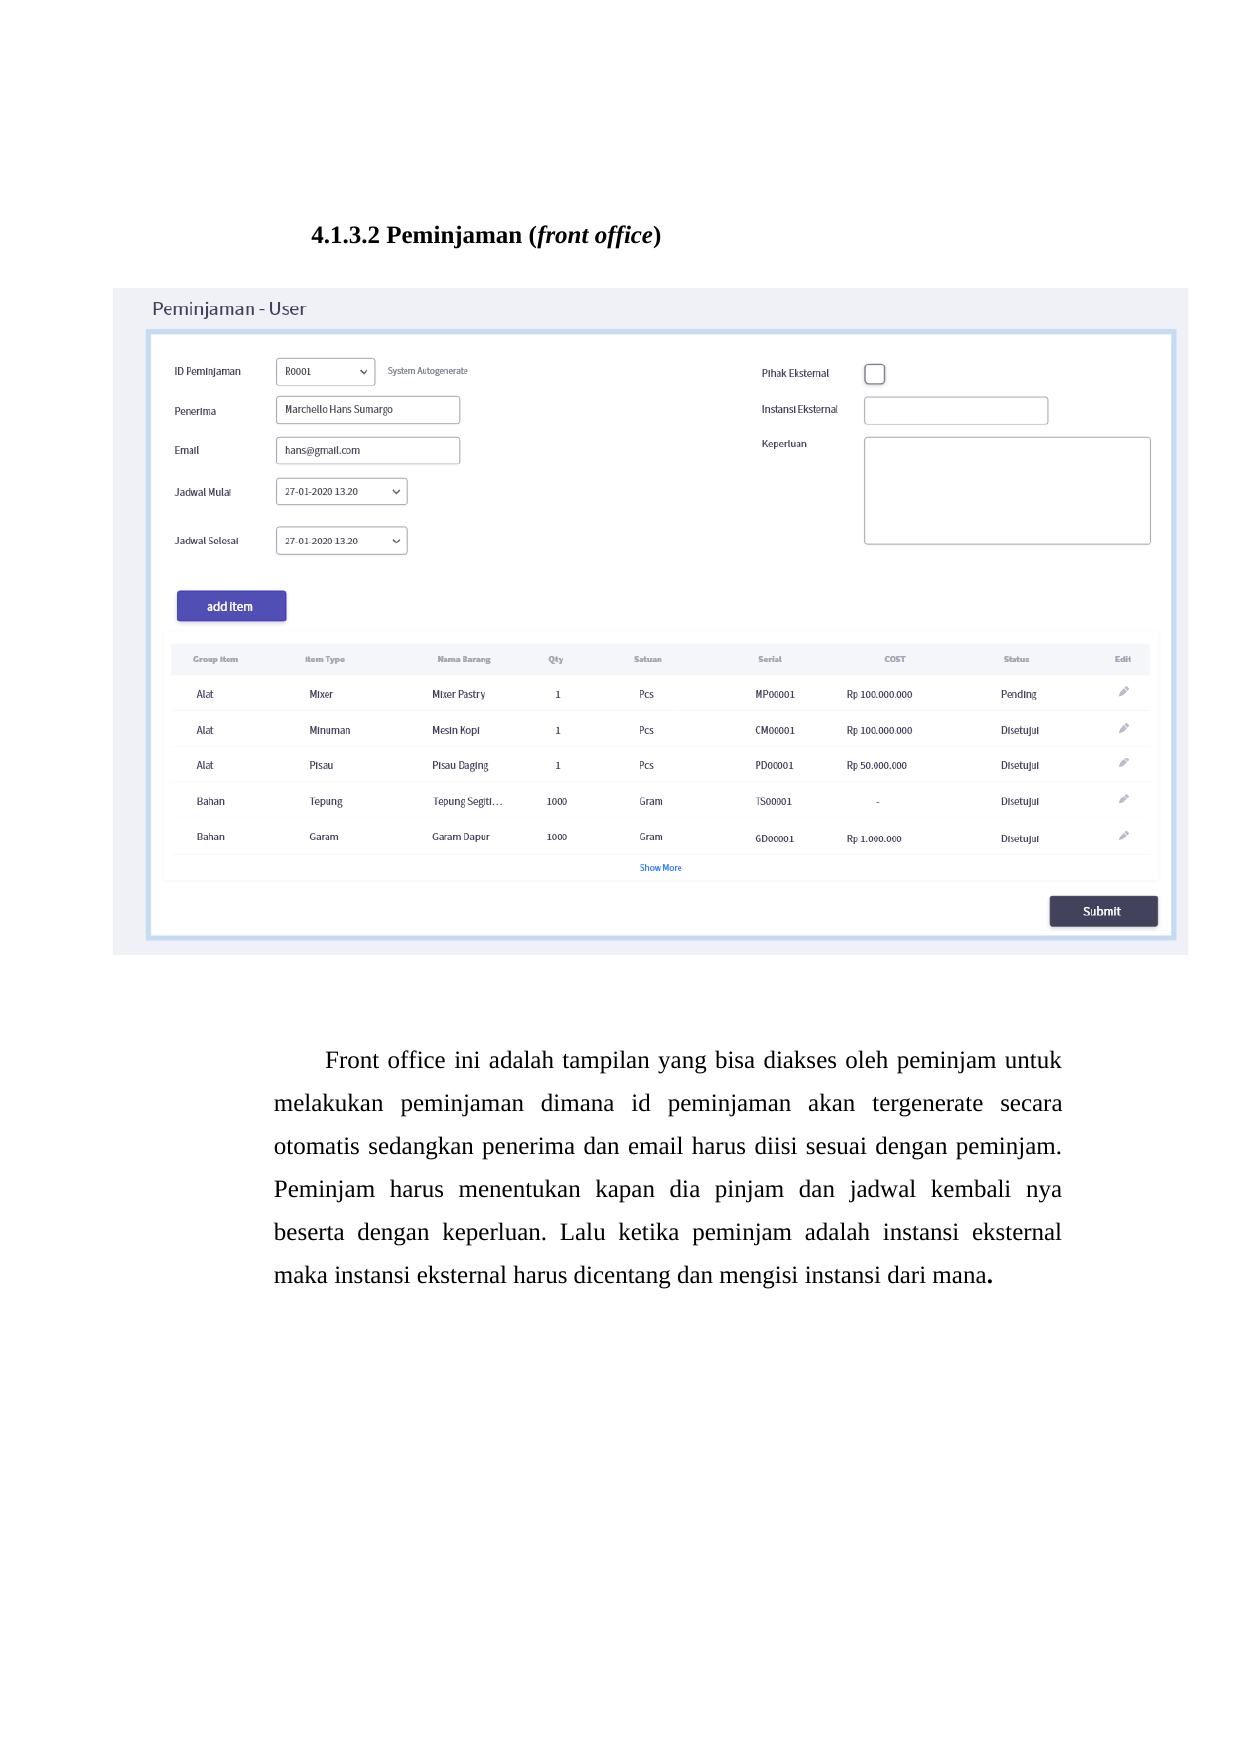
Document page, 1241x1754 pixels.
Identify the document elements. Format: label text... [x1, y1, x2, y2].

text Peminjaman (front office) [311, 220, 1063, 249]
text Front office ini adalah tampilan yang bisa diakses oleh peminjam untuk melakukan peminjaman dimana id peminjaman akan tergenerate secara otomatis sedangkan penerima dan email harus diisi sesuai dengan peminjam. Peminjam harus menentukan kapan dia pinjam dan jadwal kembali nya beserta dengan keperluan. Lalu ketika peminjam adalah instansi eksternal maka instansi eksternal harus dicentang dan mengisi instansi dari mana. [274, 1045, 1063, 1289]
picture [112, 288, 1189, 955]
